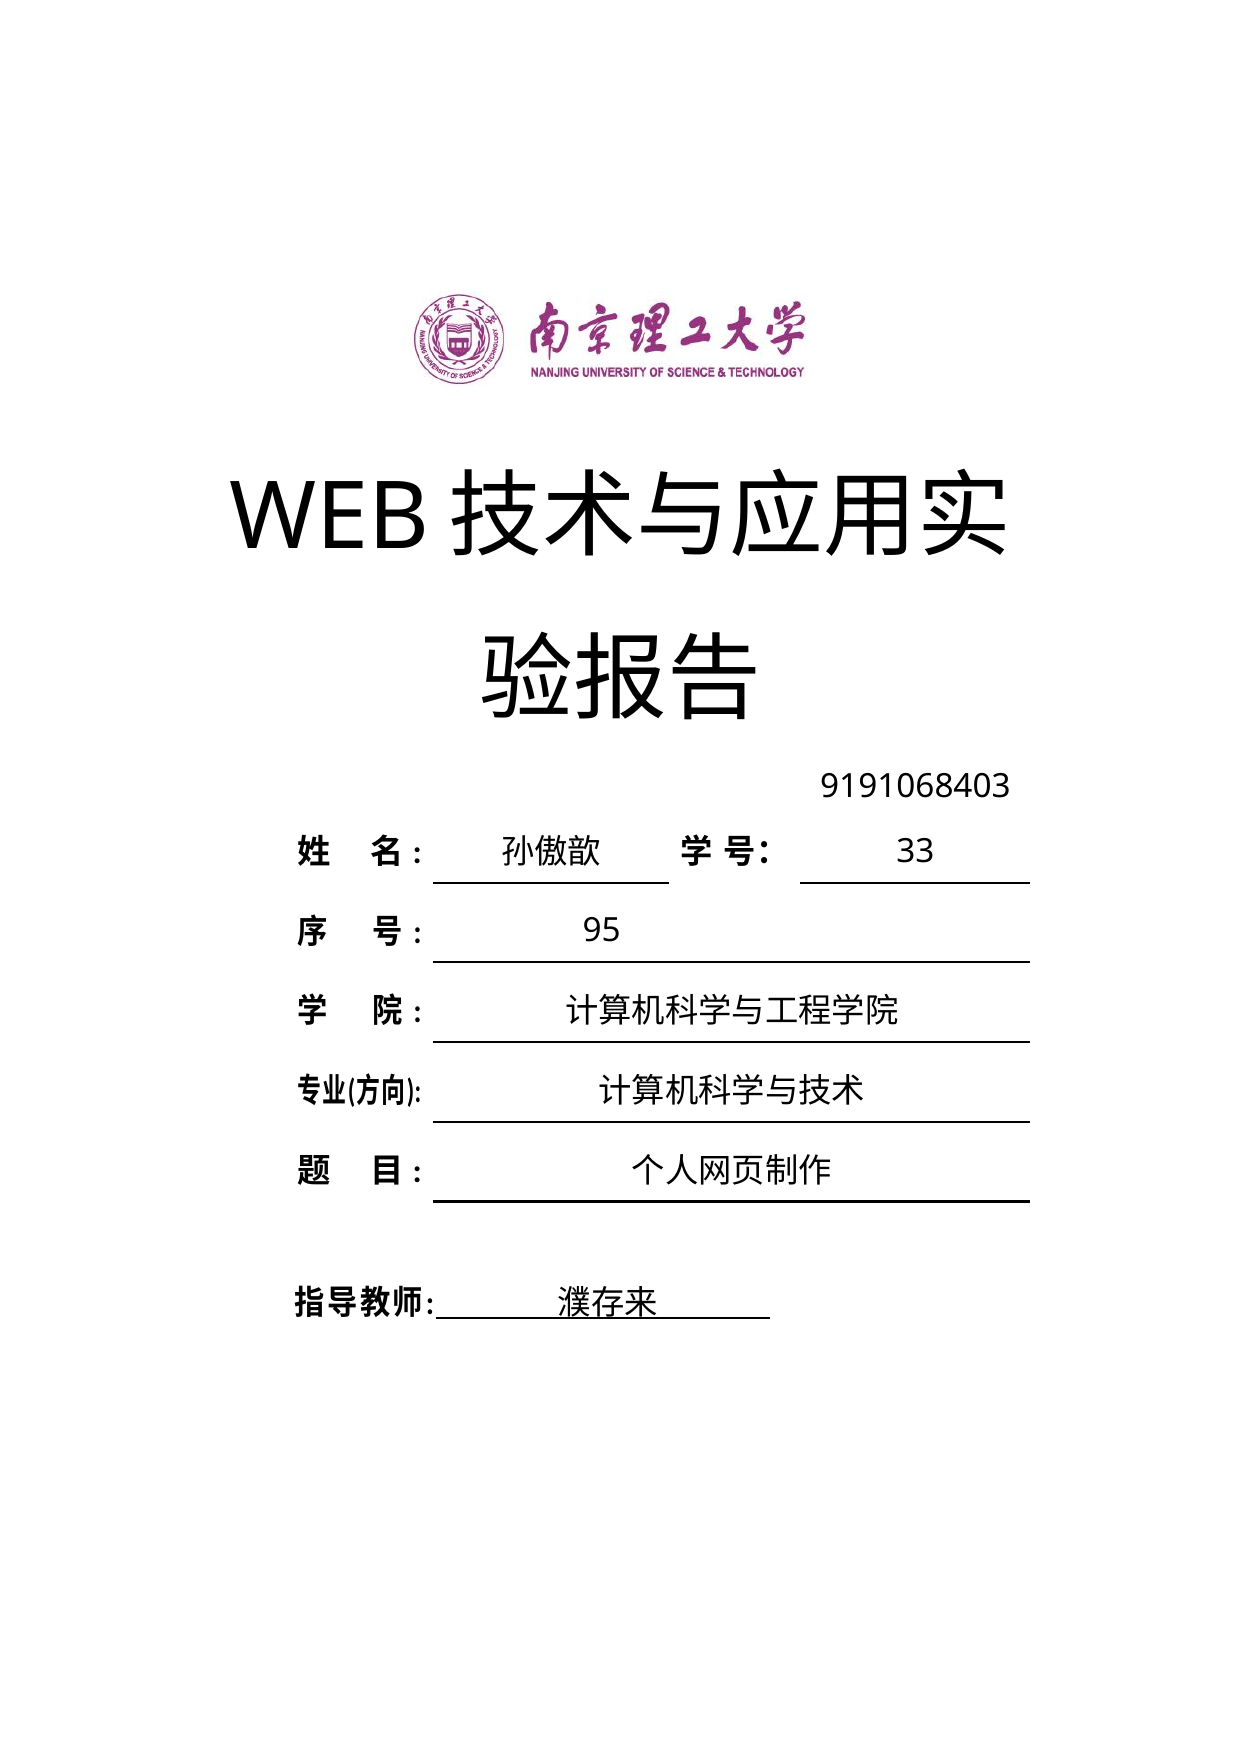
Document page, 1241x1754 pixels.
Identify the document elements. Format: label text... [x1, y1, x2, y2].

text 指导教师: 濮存来 [187, 1267, 1053, 1332]
table_cell 学 院: [286, 961, 433, 1041]
text WEB技术与应用实验报告 [187, 427, 1053, 752]
table_cell 专业(方向): [286, 1041, 433, 1121]
table_cell 计算机科学与工程学院 [433, 963, 1030, 1041]
table_cell 个人网页制作 [433, 1123, 1030, 1200]
table_header 919106840333 [800, 752, 1030, 882]
table_cell 计算机科学与技术 [433, 1043, 1030, 1121]
picture [401, 290, 839, 392]
table_cell 95 [433, 882, 1030, 961]
table_cell 题 目: [286, 1121, 433, 1200]
table_cell 序 号: [286, 882, 433, 961]
table_header 姓 名: [286, 752, 433, 882]
table_header 孙傲歆 [433, 752, 669, 882]
table_header 学 号： [669, 752, 800, 882]
